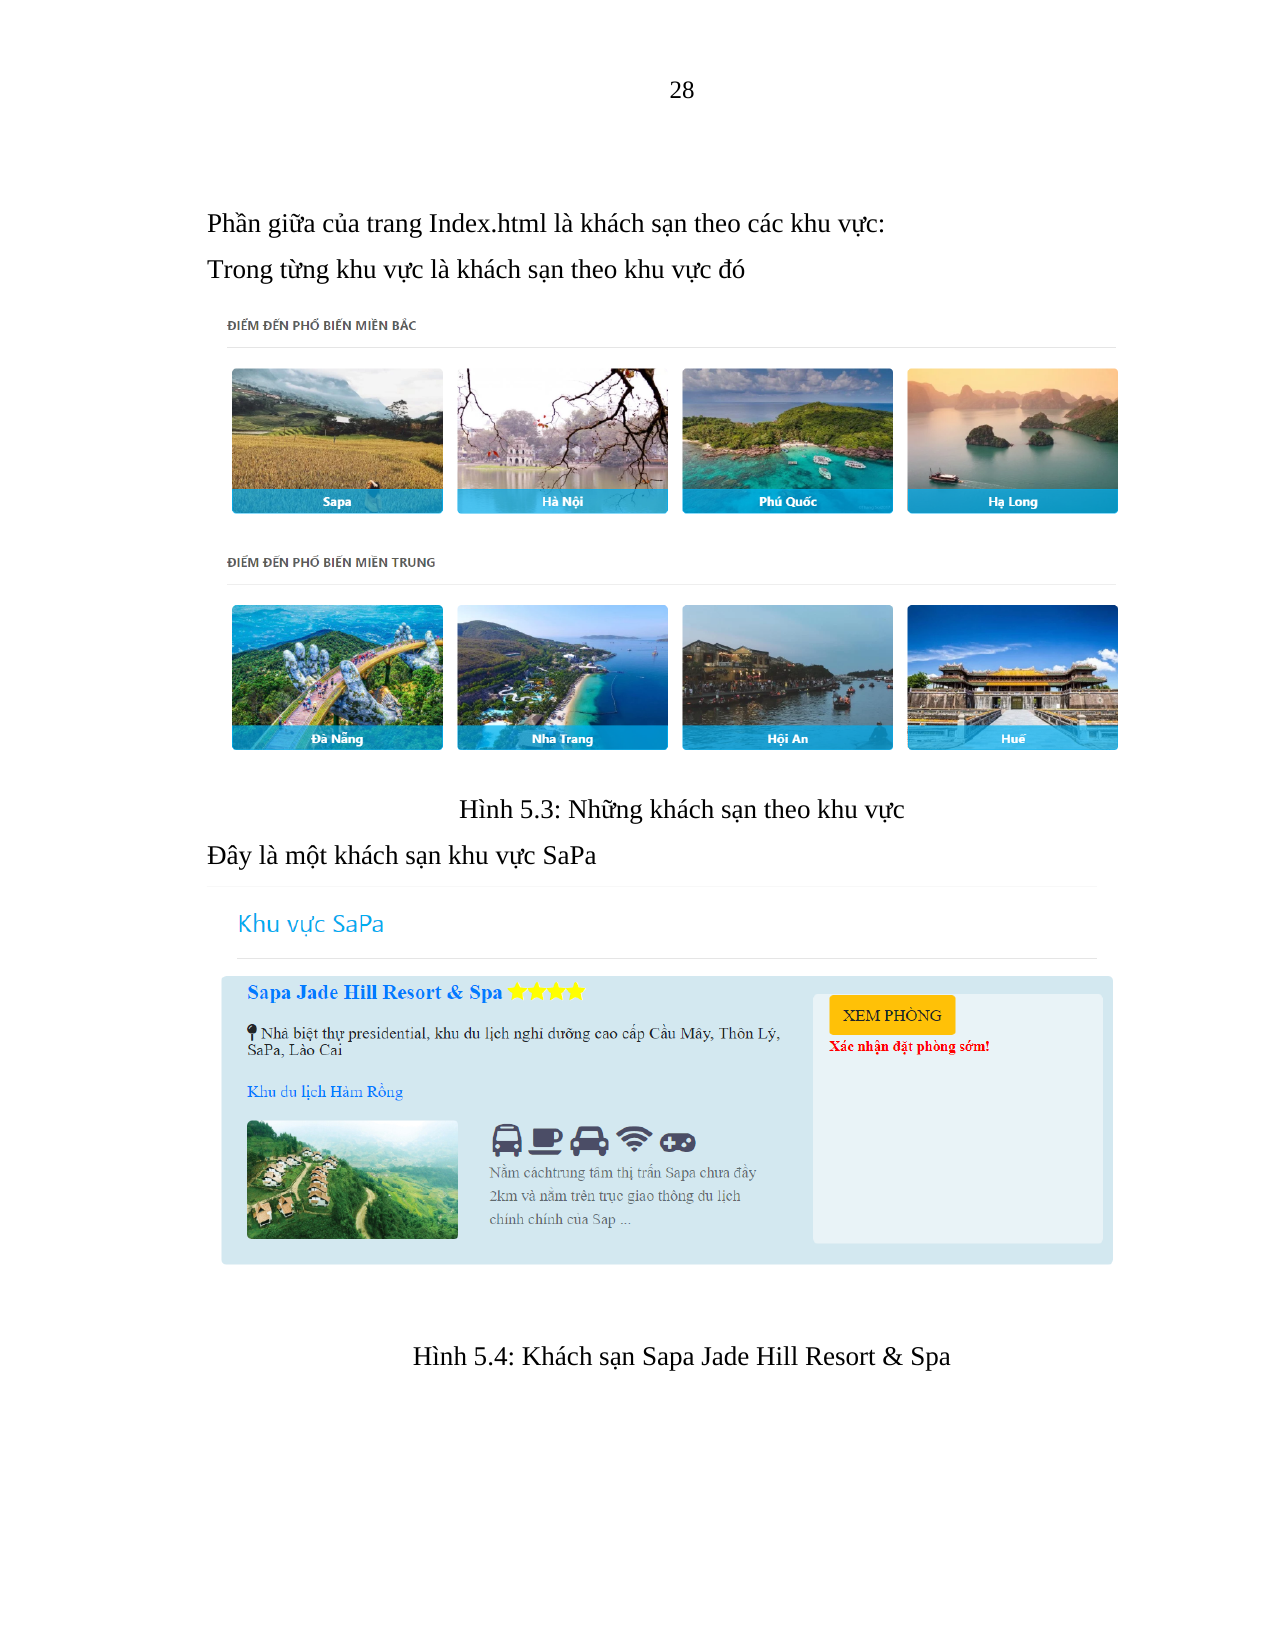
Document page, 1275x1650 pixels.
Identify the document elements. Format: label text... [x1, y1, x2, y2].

text Hình 5.4: Khách sạn Sapa Jade Hill Resort & Spa [207, 1339, 1157, 1371]
text Hình 5.3: Những khách sạn theo khu vực [207, 793, 1157, 824]
text Trong từng khu vực là khách sạn theo khu vực đó [207, 253, 1157, 284]
text Phần giữa của trang Index.html là khách sạn theo các khu vực: [207, 207, 1157, 238]
picture [206, 300, 1157, 779]
picture [206, 886, 1157, 1326]
text Đây là một khách sạn khu vực SaPa [207, 839, 1157, 871]
